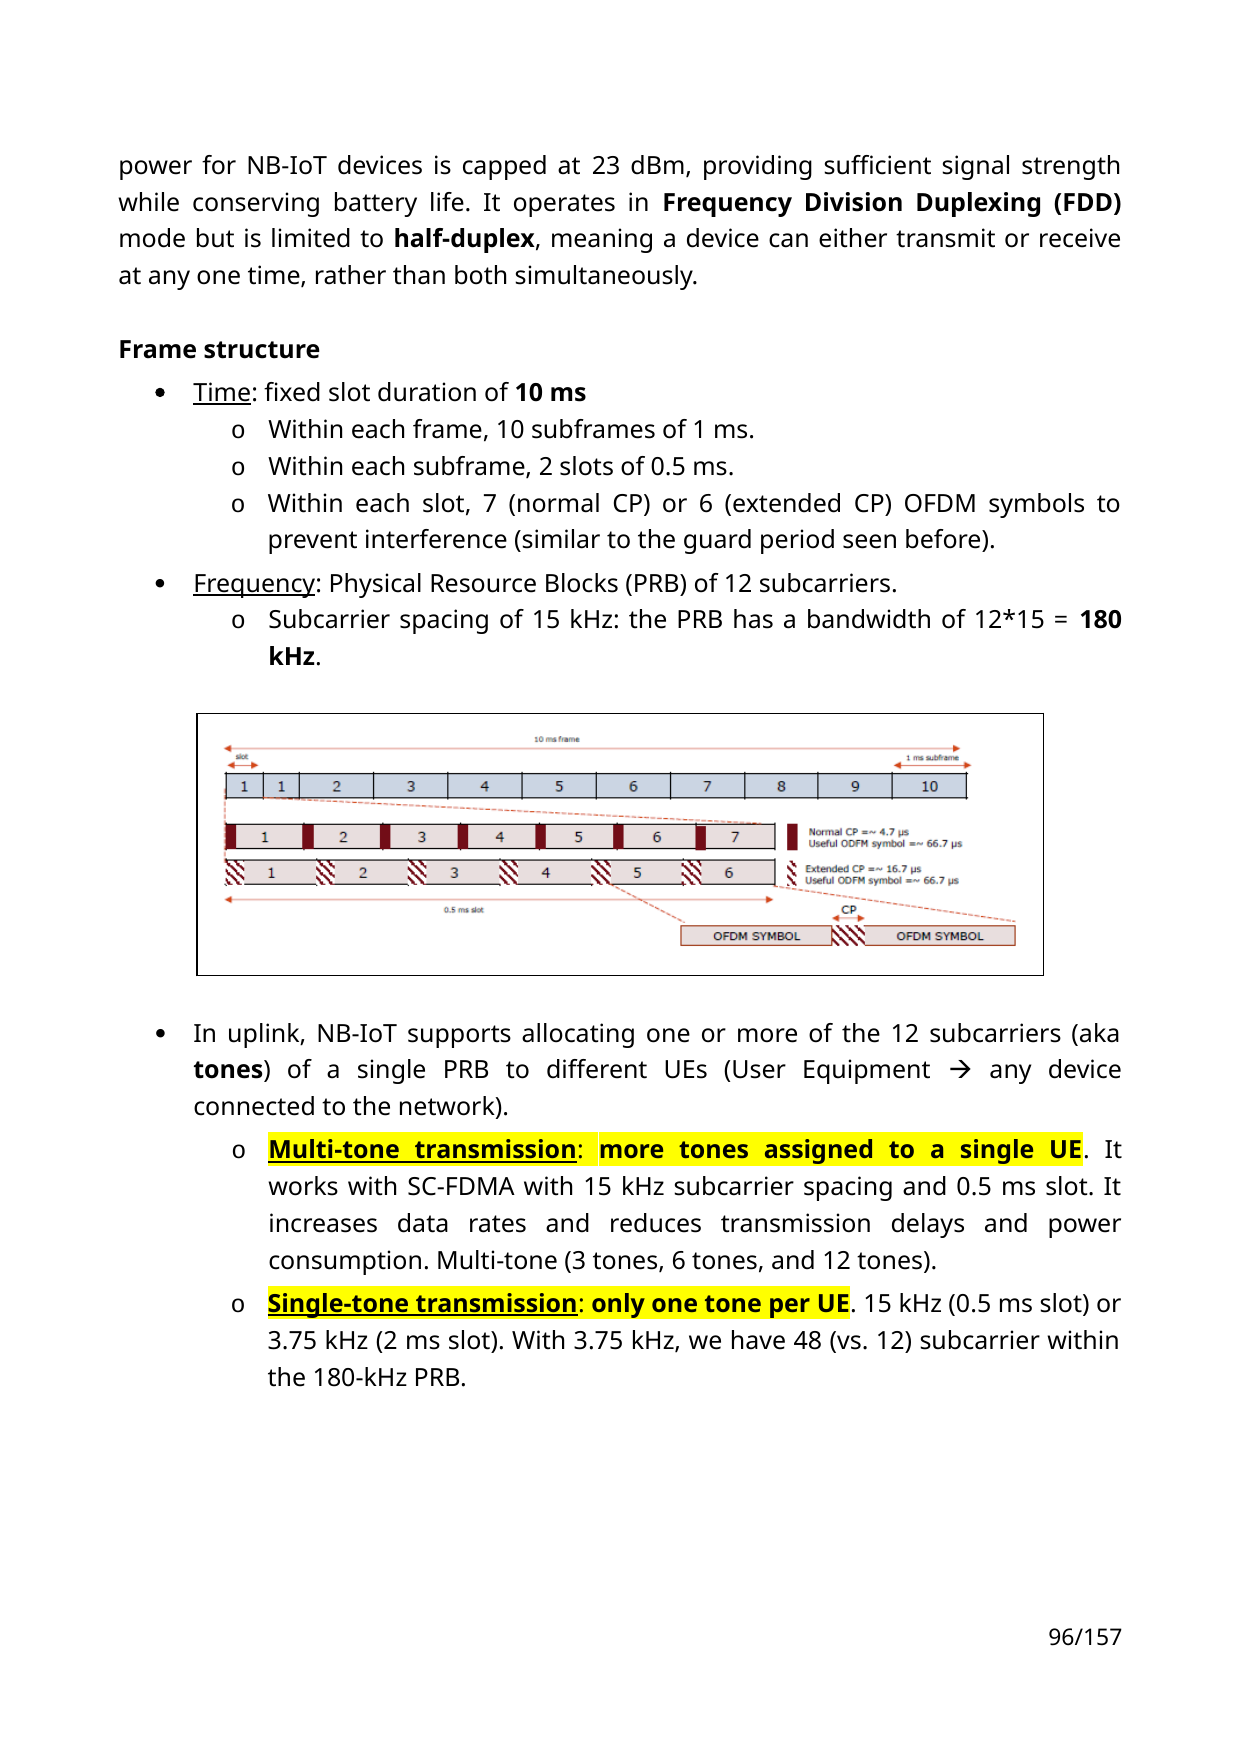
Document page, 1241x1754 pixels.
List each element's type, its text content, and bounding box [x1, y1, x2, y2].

picture [198, 714, 1043, 975]
list Within each slot, 7 (normal CP) or 6 (extended CP) OFDM symbols to prevent interference (similar to the guard period seen before). [230, 485, 1122, 556]
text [118, 148, 1122, 292]
list In uplink, NB-IoT supports allocating one or more of the 12 subcarriers (aka tones) of a single PRB to different UEs (User Equipment any device connected to the network). [156, 1015, 1122, 1123]
list Frequency: Physical Resource Blocks (PRB) of 12 subcarriers. [156, 565, 1122, 599]
text Frame structure [118, 331, 1122, 366]
list Within each subframe, 2 slots of 0.5 ms. [231, 448, 1122, 482]
list Multi-tone transmission: more tones assigned to a single UE. It works with SC-FDMA with 15 kHz subcarrier spacing and 0.5 ms slot. It increases data rates and reduces transmission delays and power consumption. Multi-tone (3 tones, 6 tones, and 12 tones). [231, 1132, 1122, 1277]
list Time: fixed slot duration of 10 ms [156, 374, 1122, 408]
list Within each frame, 10 subframes of 1 ms. [231, 411, 1122, 446]
list Subcarrier spacing of 15 kHz: the PRB has a bandwidth of 12*15 = 180 kHz. [231, 602, 1122, 673]
list Single-tone transmission: only one tone per UE. 15 kHz (0.5 ms slot) or 3.75 kHz (2 ms slot). With 3.75 kHz, we have 48 (vs. 12) subcarrier within the 180-kHz PRB. [230, 1286, 1122, 1393]
